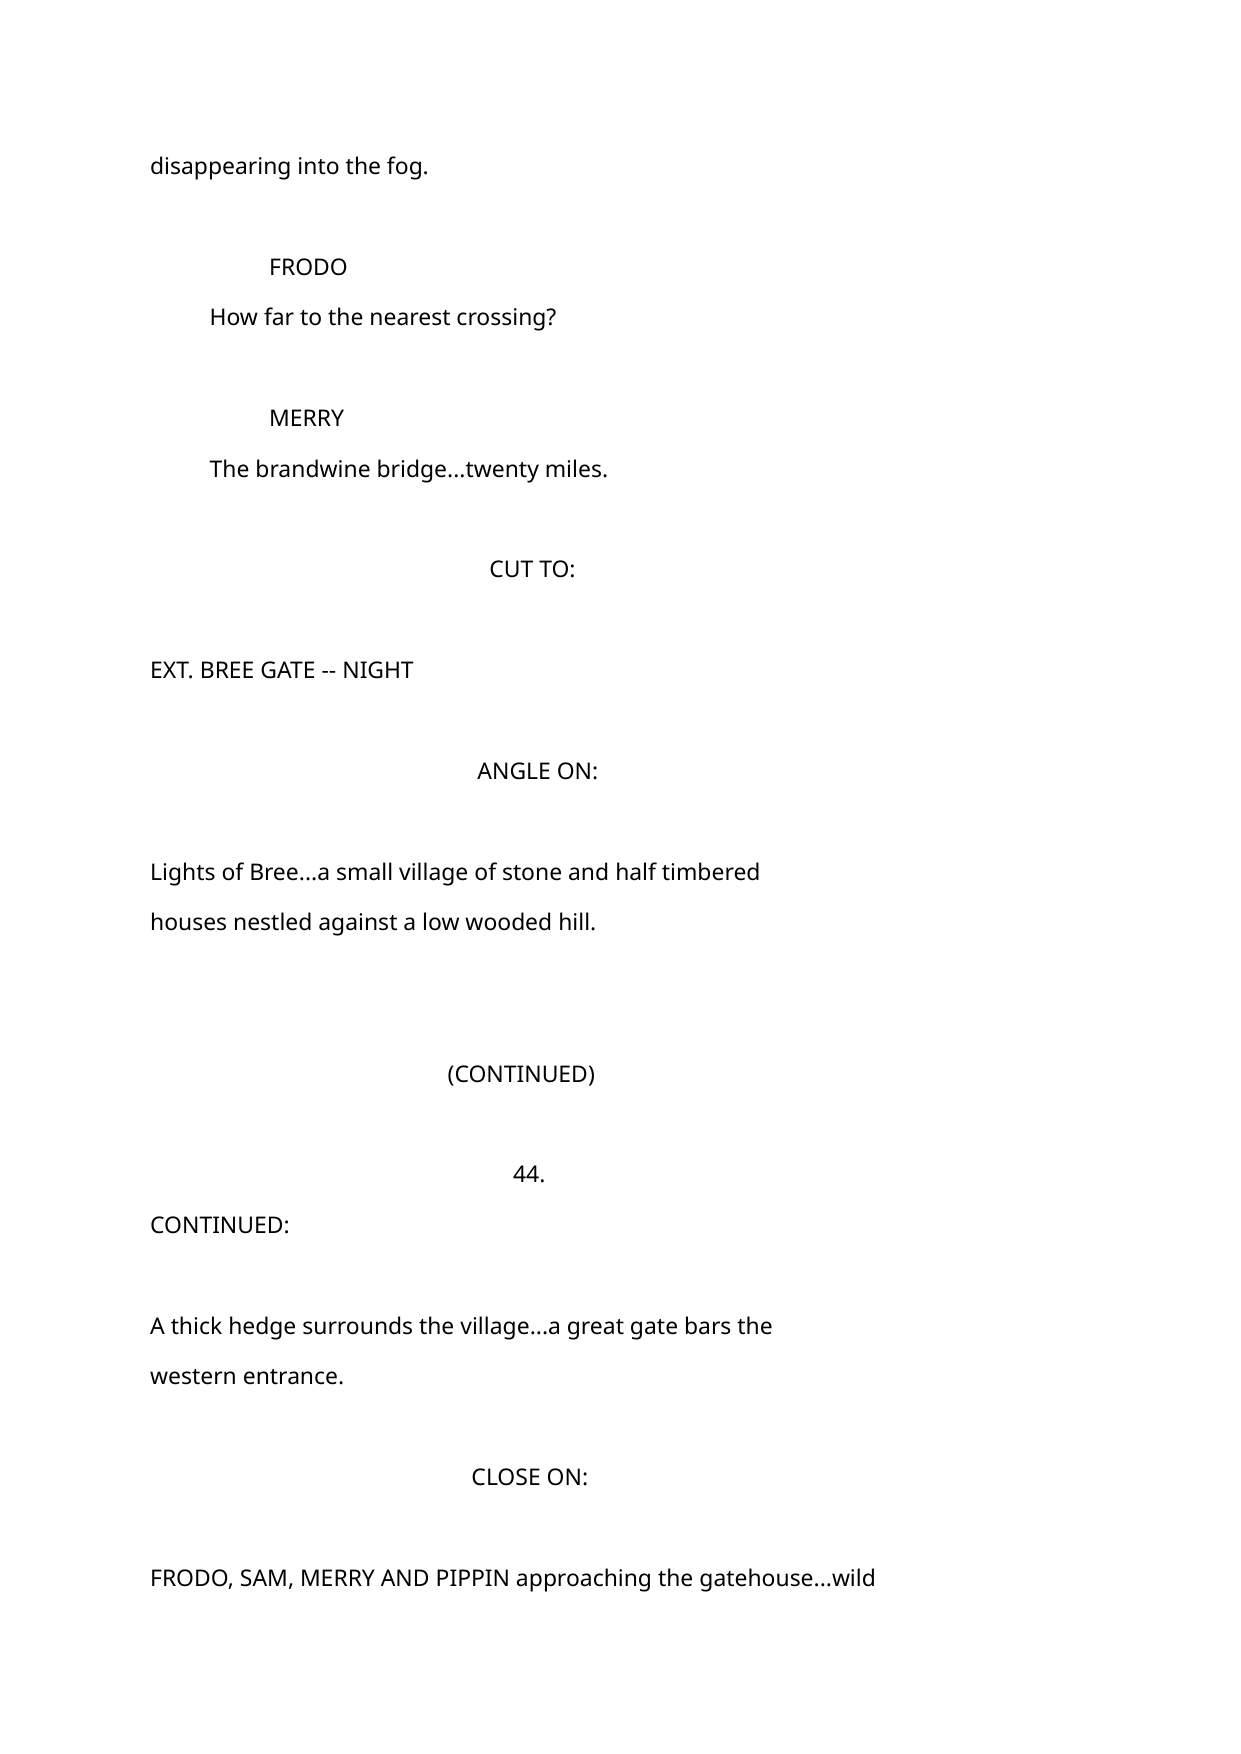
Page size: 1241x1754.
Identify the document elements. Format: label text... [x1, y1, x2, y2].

text 44. [150, 1158, 1090, 1189]
text FRODO [150, 251, 1090, 282]
text How far to the nearest crossing? [150, 301, 1090, 332]
text disappearing into the fog. [150, 150, 1090, 181]
text MERRY [150, 402, 1090, 433]
text A thick hedge surrounds the village...a great gate bars the [150, 1309, 1090, 1341]
text western entrance. [150, 1360, 1090, 1391]
text houses nestled against a low wooded hill. [150, 906, 1090, 937]
text (CONTINUED) [150, 1057, 1090, 1089]
text FRODO, SAM, MERRY AND PIPPIN approaching the gatehouse...wild [150, 1562, 1090, 1593]
text CUT TO: [150, 553, 1090, 584]
text ANGLE ON: [150, 755, 1090, 786]
text CLOSE ON: [150, 1461, 1090, 1492]
text EXT. BREE GATE -- NIGHT [150, 654, 1090, 685]
text CONTINUED: [150, 1209, 1090, 1240]
text Lights of Bree...a small village of stone and half timbered [150, 856, 1090, 887]
text The brandwine bridge...twenty miles. [150, 452, 1090, 484]
